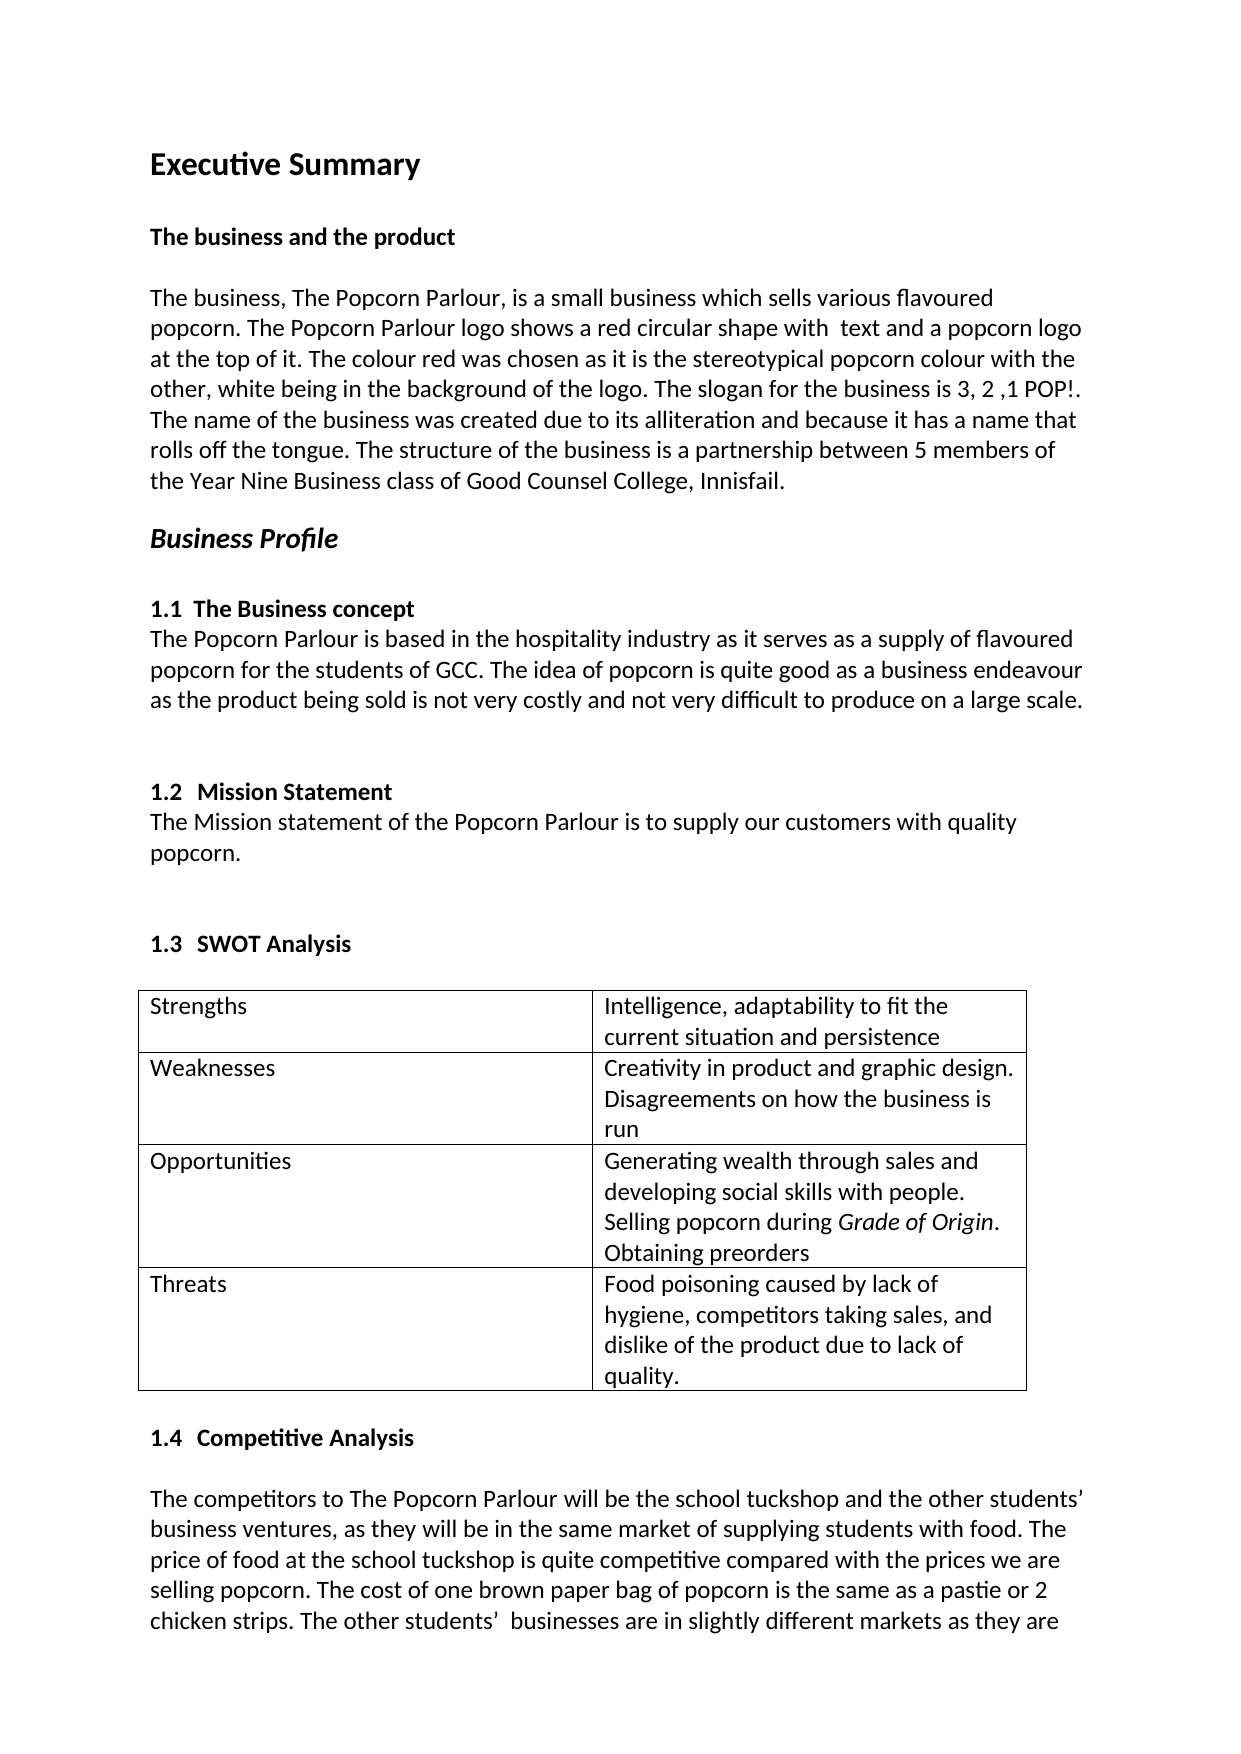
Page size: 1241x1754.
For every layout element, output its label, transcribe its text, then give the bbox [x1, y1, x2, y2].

text The Mission statement of the Popcorn Parlour is to supply our customers with quality popcorn. [150, 806, 1090, 867]
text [150, 1483, 1090, 1636]
table_cell Weaknesses [139, 1053, 592, 1144]
table_header Intelligence, adaptability to fit the current situation and persistence [593, 991, 1026, 1052]
table_header Strengths [139, 991, 592, 1052]
table_cell Opportunities [139, 1145, 592, 1267]
text 1.1 The Business concept [150, 593, 1090, 623]
list SWOT Analysis [150, 928, 1090, 959]
list Mission Statement [150, 776, 1090, 806]
table_cell Generating wealth through sales and developing social skills with people. Selling popcorn during Grade of Origin. Obtaining preorders [593, 1145, 1026, 1267]
list Competitive Analysis [150, 1422, 1090, 1452]
subtitle Business Profile [150, 520, 1090, 556]
table_cell Food poisoning caused by lack of hygiene, competitors taking sales, and dislike of the product due to lack of quality. [593, 1268, 1026, 1390]
subtitle Executive Summary [150, 143, 1090, 184]
text The business, The Popcorn Parlour, is a small business which sells various flavoured popcorn. The Popcorn Parlour logo shows a red circular shape with text and a popcorn logo at the top of it. The colour red was chosen as it is the stereotypical popcorn colour with the other, white being in the background of the logo. The slogan for the business is 3, 2 ,1 POP!. The name of the business was created due to its alliteration and because it has a name that rolls off the tongue. The structure of the business is a partnership between 5 members of the Year Nine Business class of Good Counsel College, Innisfail. [150, 282, 1090, 495]
table_cell Threats [139, 1268, 592, 1390]
text The business and the product [150, 221, 1090, 251]
table_cell Creativity in product and graphic design. Disagreements on how the business is run [593, 1053, 1026, 1144]
text The Popcorn Parlour is based in the hospitality industry as it serves as a supply of flavoured popcorn for the students of GCC. The idea of popcorn is quite good as a business endeavour as the product being sold is not very costly and not very difficult to produce on a large scale. [150, 623, 1090, 715]
